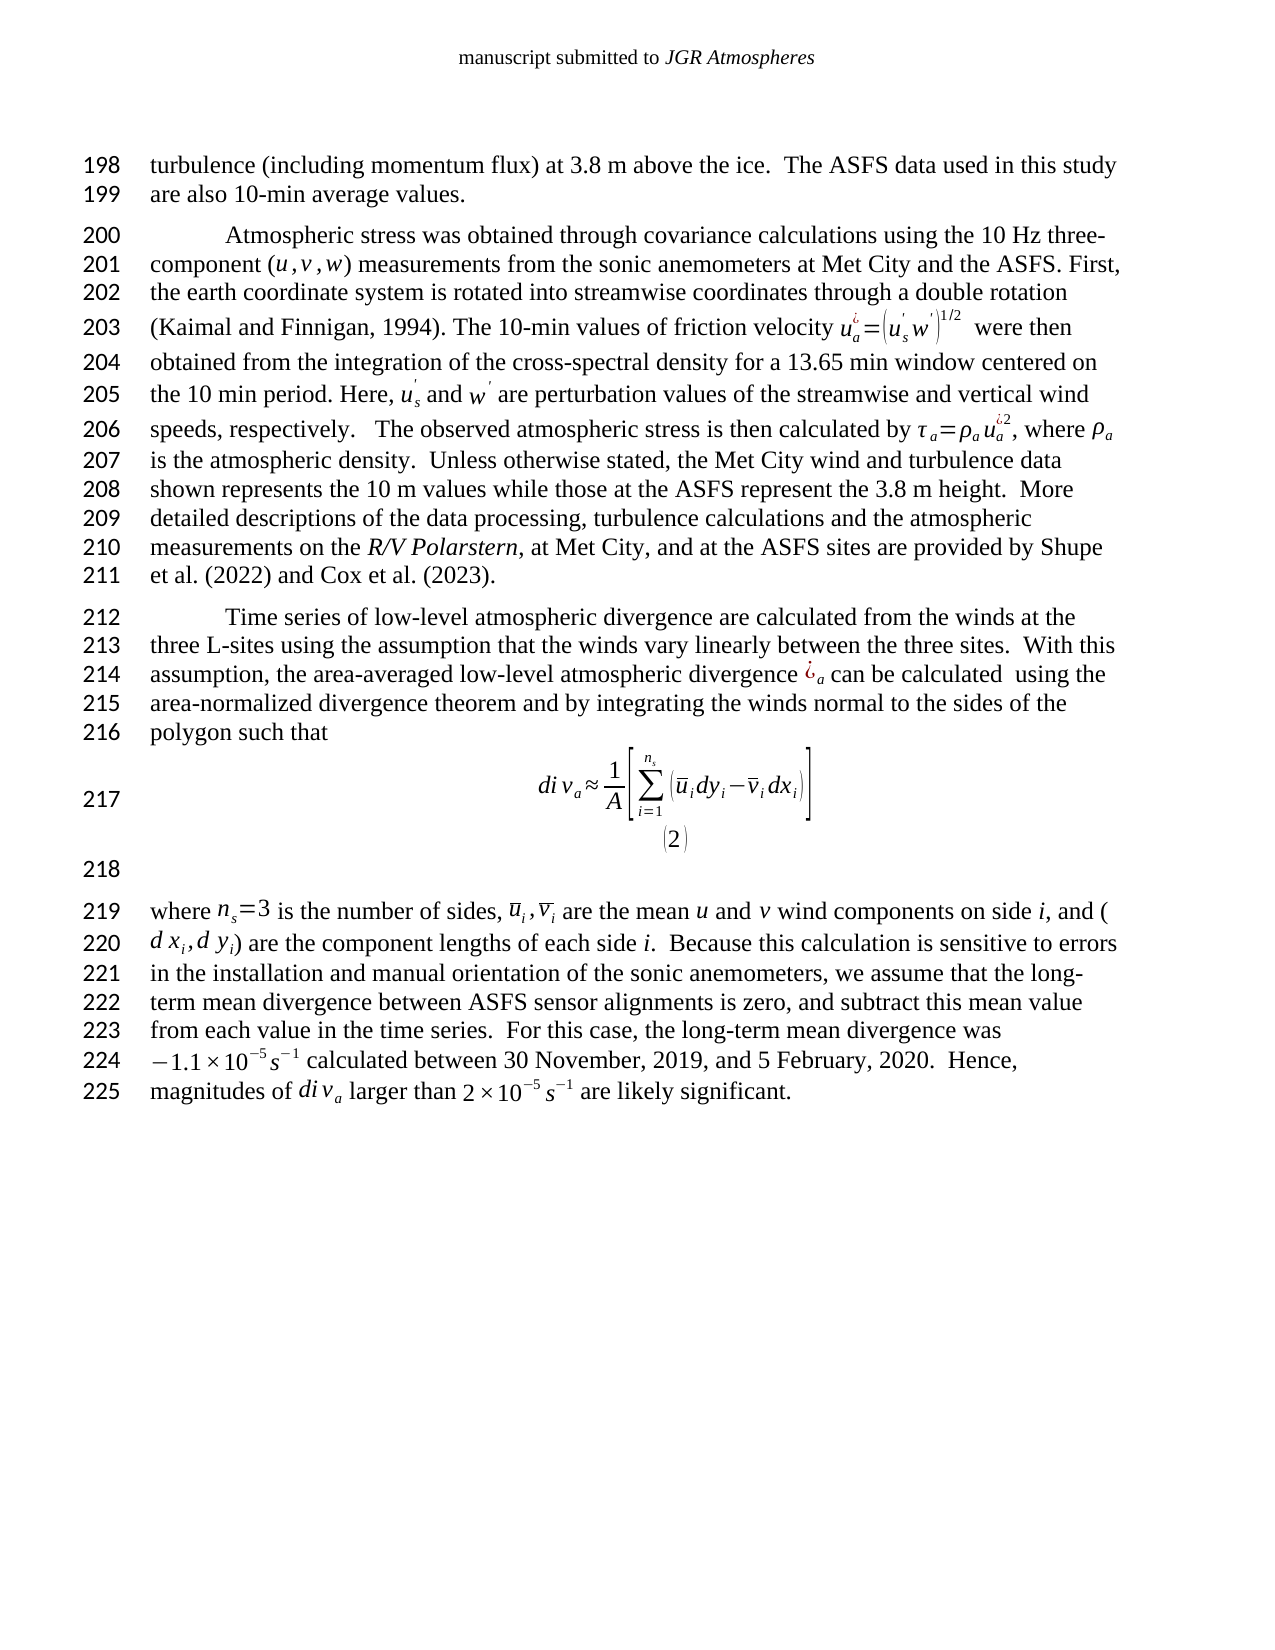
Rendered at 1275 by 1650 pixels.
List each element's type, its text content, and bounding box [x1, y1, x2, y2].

text where is the number of sides, are the mean and wind components on side i, and () are the component lengths of each side i. Because this calculation is sensitive to errors in the installation and manual orientation of the sonic anemometers, we assume that the long-term mean divergence between ASFS sensor alignments is zero, and subtract this mean value from each value in the time series. For this case, the long-term mean divergence was calculated between 30 November, 2019, and 5 February, 2020. Hence, magnitudes of larger than are likely significant. [150, 895, 1125, 1107]
text Atmospheric stress was obtained through covariance calculations using the 10 Hz three-component () measurements from the sonic anemometers at Met City and the ASFS. First, the earth coordinate system is rotated into streamwise coordinates through a double rotation (Kaimal and Finnigan, 1994). The 10-min values of friction velocity were then obtained from the integration of the cross-spectral density for a 13.65 min window centered on the 10 min period. Here, and are perturbation values of the streamwise and vertical wind speeds, respectively. The observed atmospheric stress is then calculated by , where is the atmospheric density. Unless otherwise stated, the Met City wind and turbulence data shown represents the 10 m values while those at the ASFS represent the 3.8 m height. More detailed descriptions of the data processing, turbulence calculations and the atmospheric measurements on the R/V Polarstern, at Met City, and at the ASFS sites are provided by Shupe et al. (2022) and Cox et al. (2023). [150, 220, 1125, 589]
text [150, 150, 1125, 207]
text Time series of low-level atmospheric divergence are calculated from the winds at the three L-sites using the assumption that the winds vary linearly between the three sites. With this assumption, the area-averaged low-level atmospheric divergence can be calculated using the area-normalized divergence theorem and by integrating the winds normal to the sides of the polygon such that [150, 602, 1125, 746]
